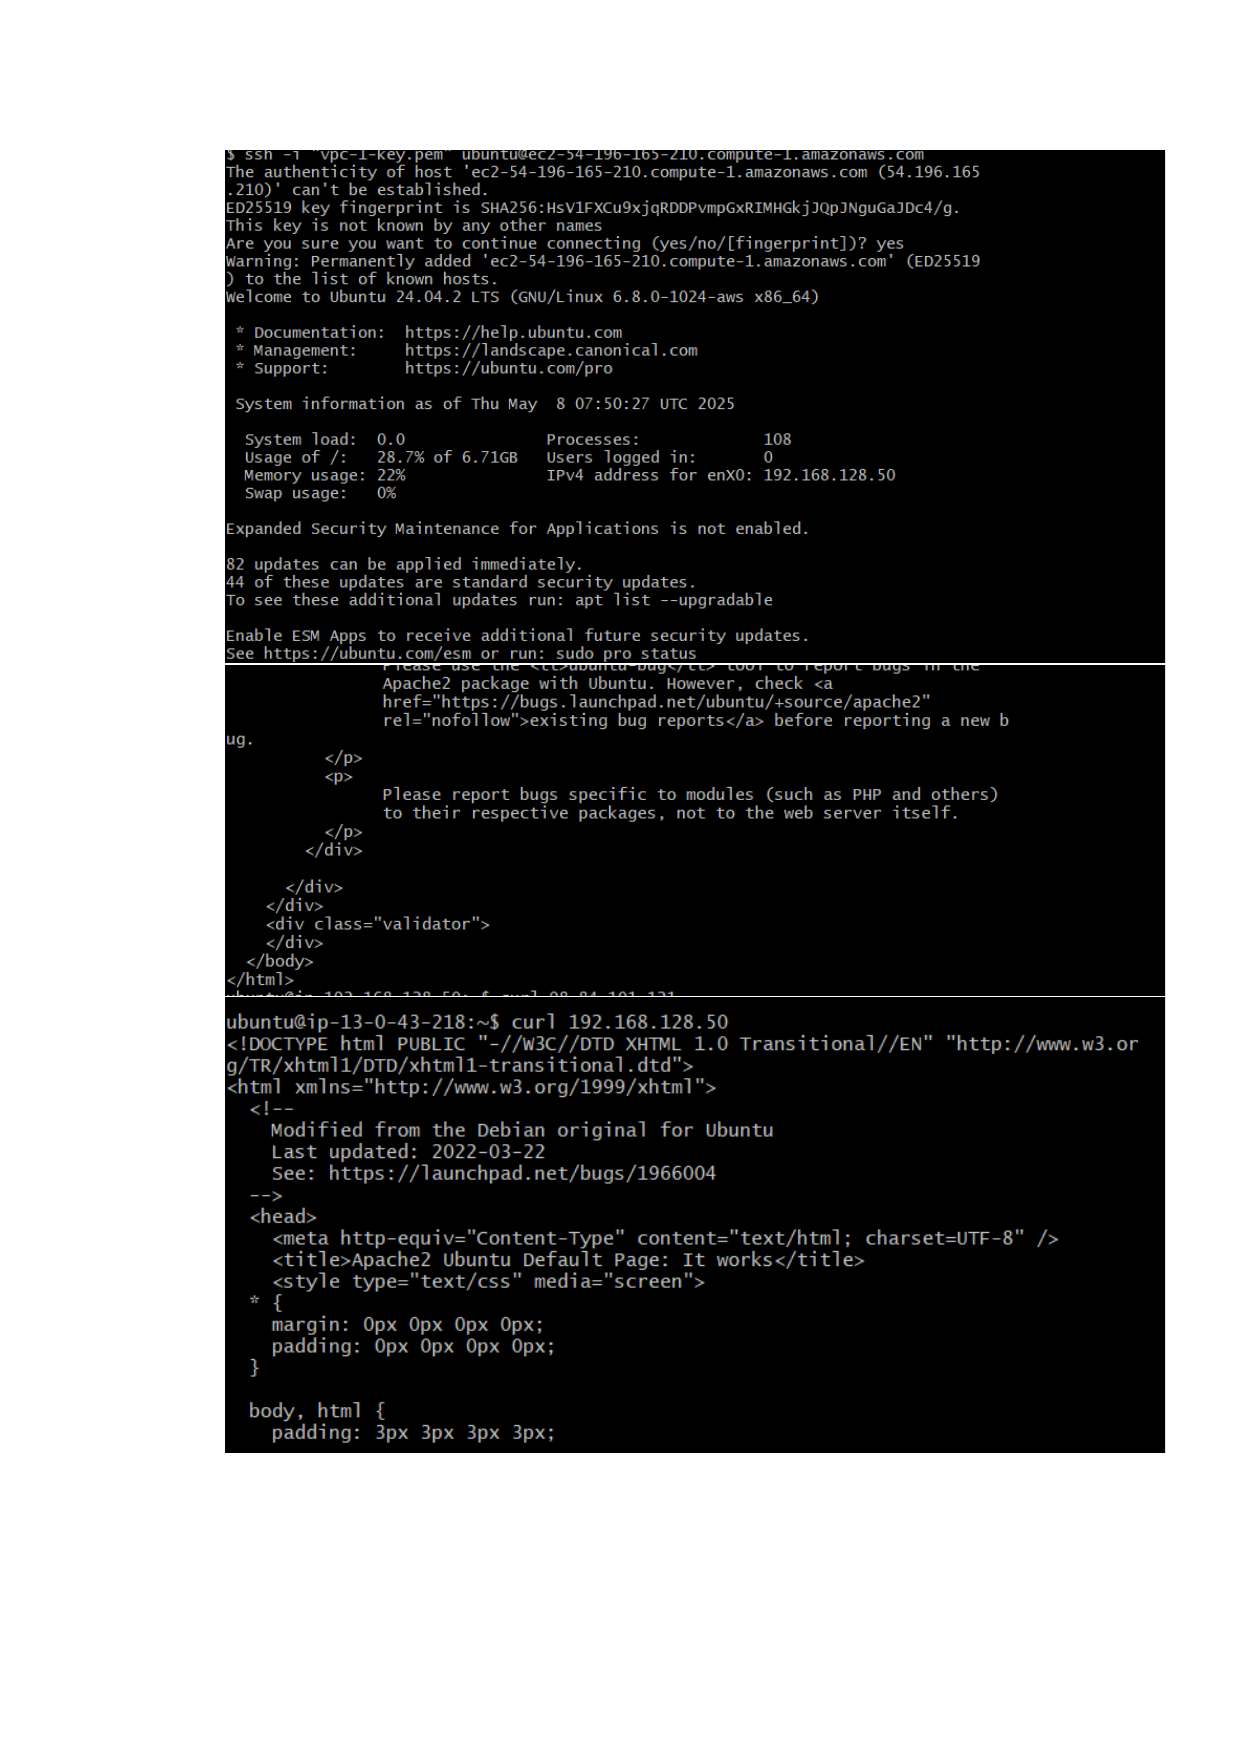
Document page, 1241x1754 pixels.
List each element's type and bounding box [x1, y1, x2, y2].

picture [225, 997, 1166, 1453]
picture [225, 150, 1166, 663]
picture [225, 665, 1166, 996]
